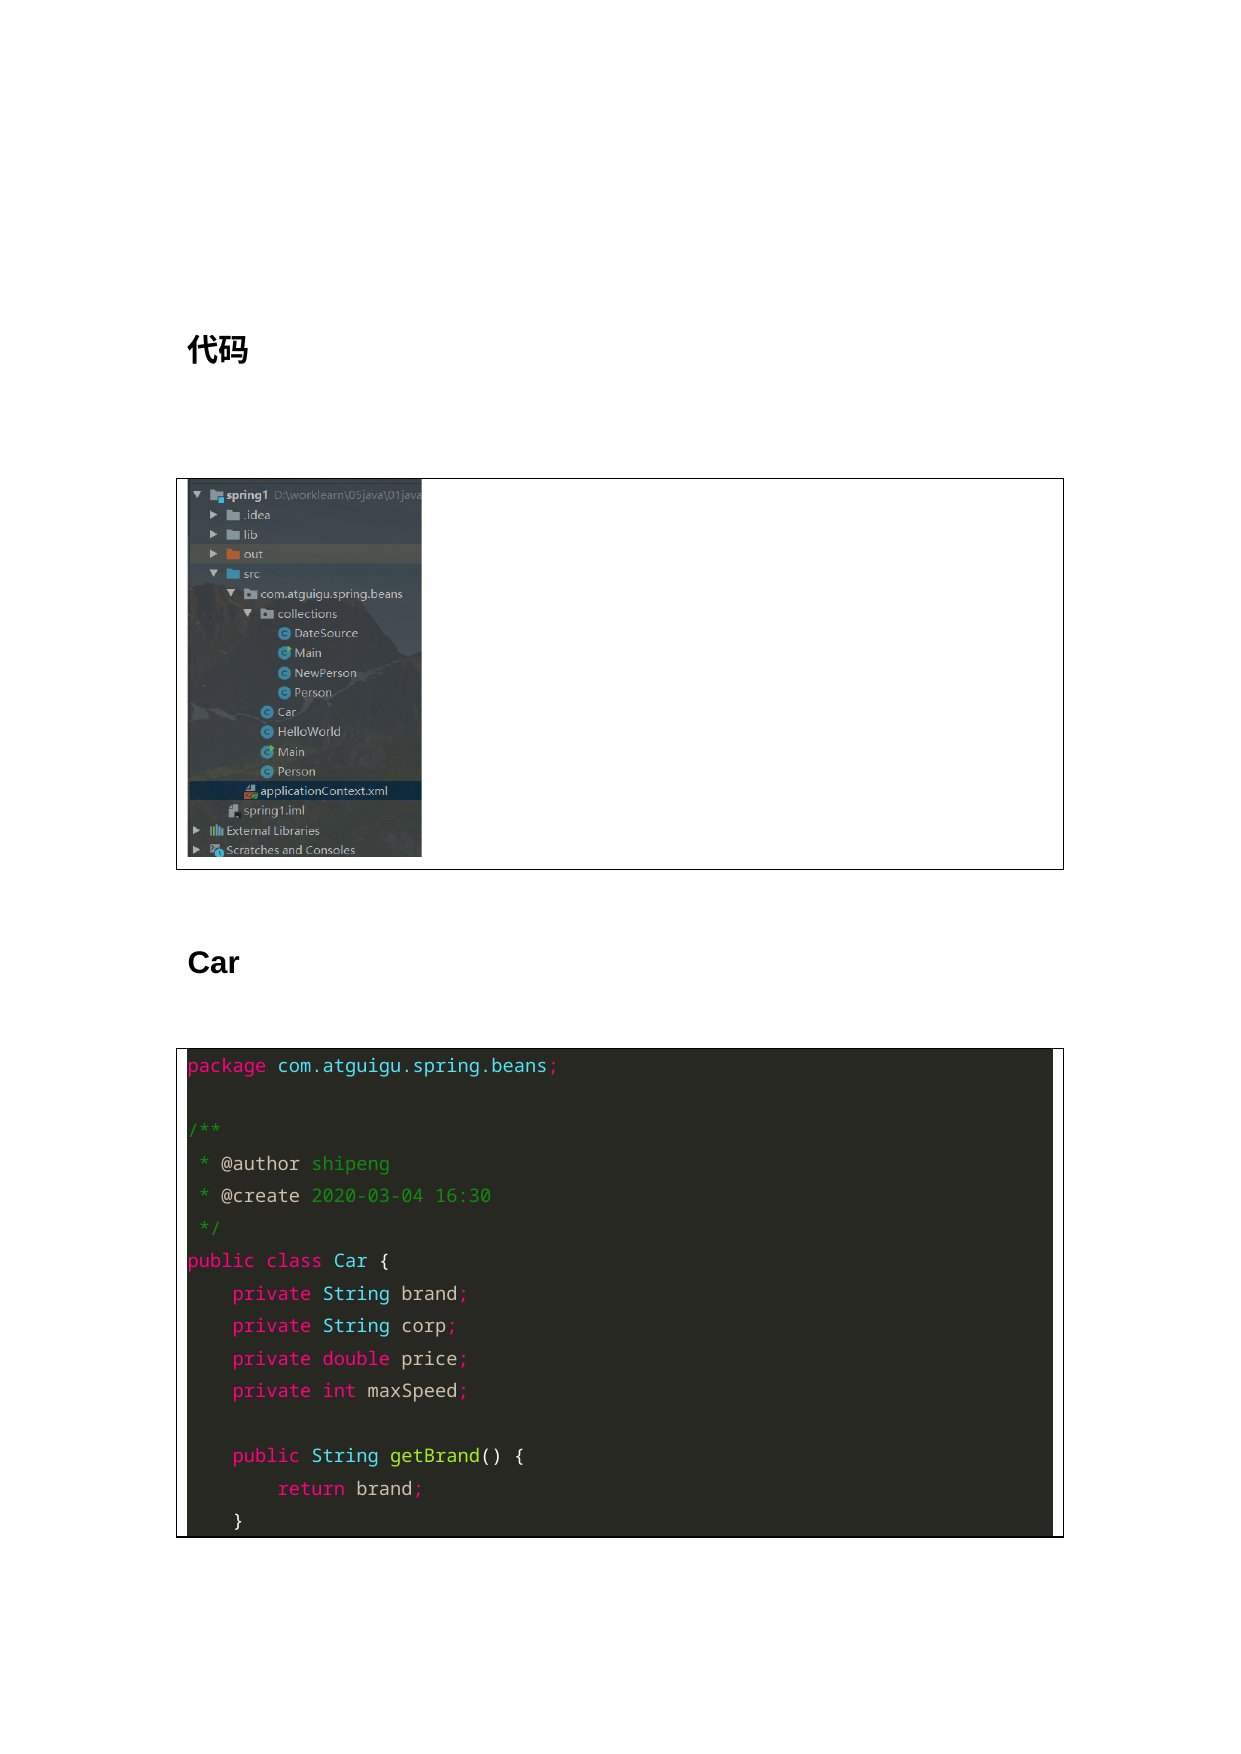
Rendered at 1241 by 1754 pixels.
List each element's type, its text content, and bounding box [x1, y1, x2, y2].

subtitle Car [187, 930, 1053, 995]
subtitle 代码 [187, 316, 1053, 381]
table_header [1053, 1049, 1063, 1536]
picture [187, 479, 422, 857]
table_header [177, 479, 1063, 869]
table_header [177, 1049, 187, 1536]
